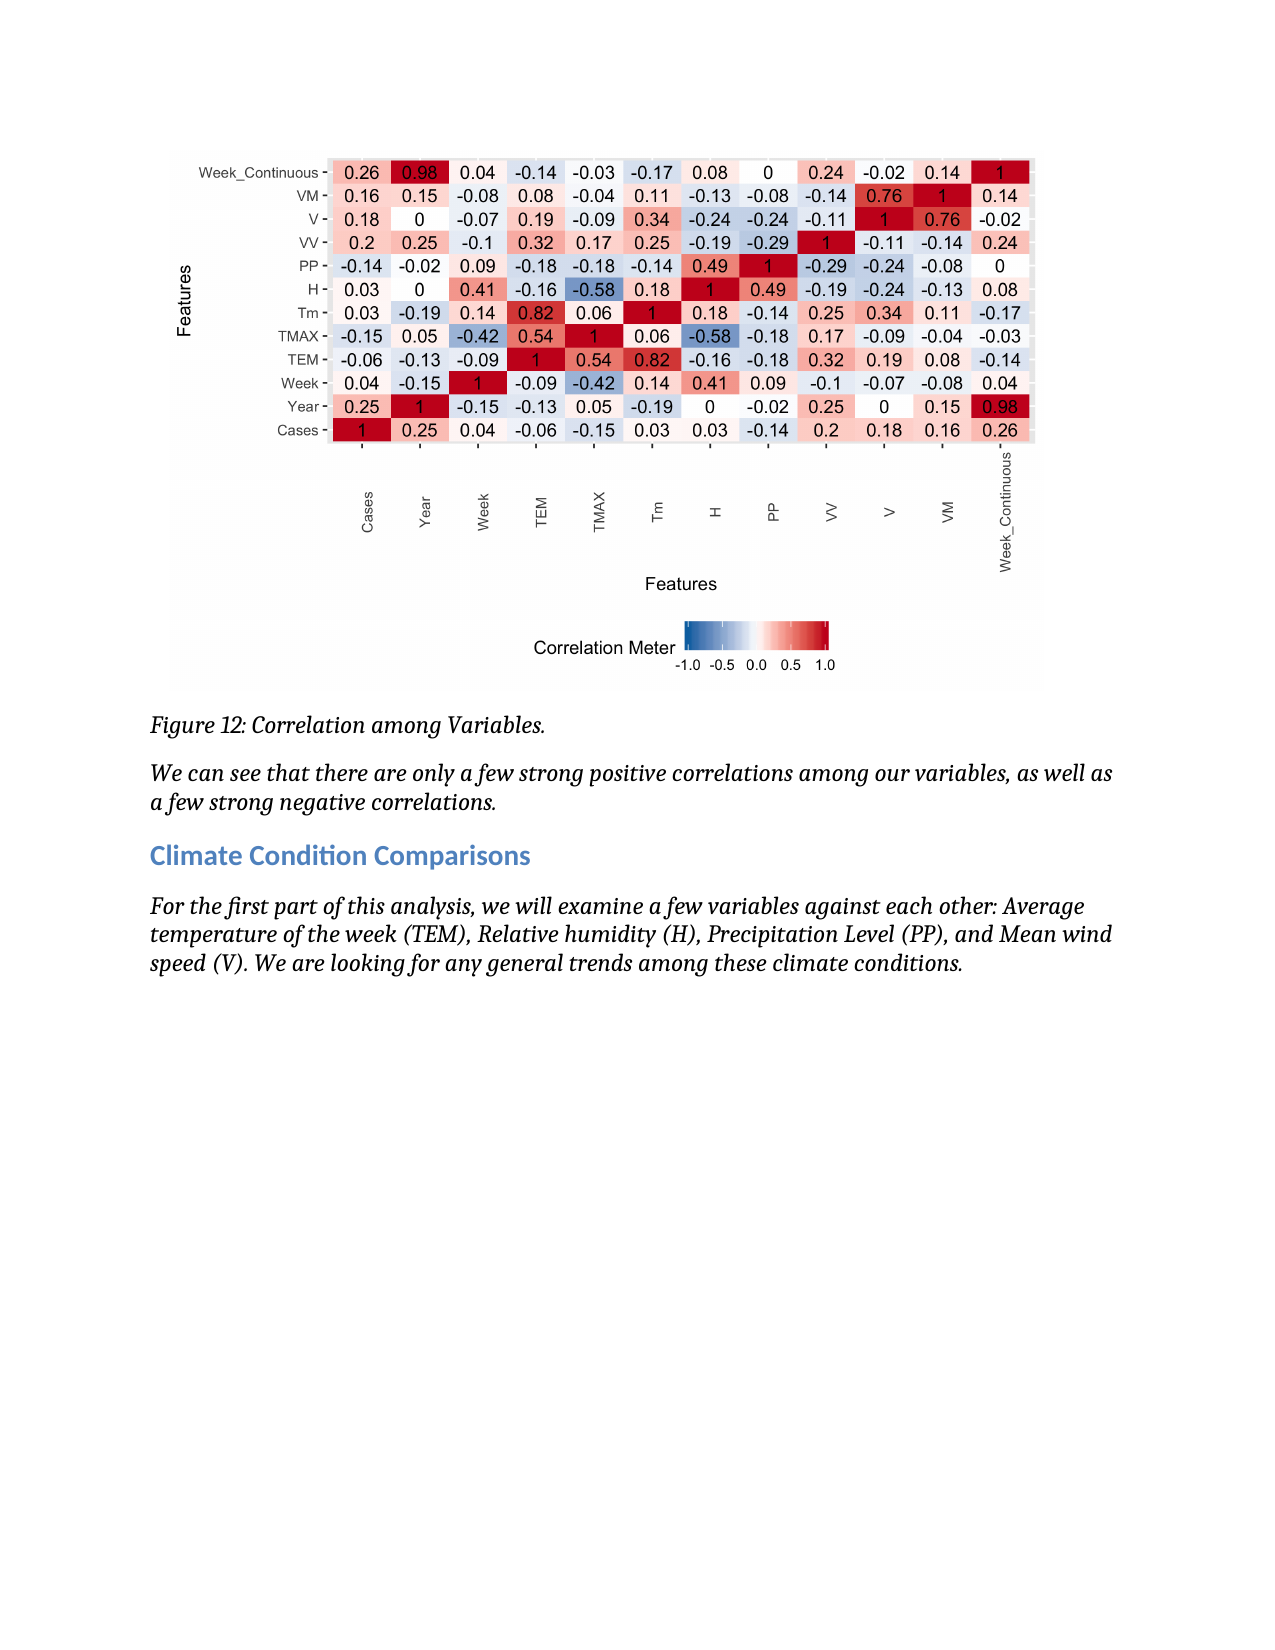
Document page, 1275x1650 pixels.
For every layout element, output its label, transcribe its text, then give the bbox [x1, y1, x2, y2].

text We can see that there are only a few strong positive correlations among our variables, as well as a few strong negative correlations. [150, 759, 1125, 816]
text Figure 12: Correlation among Variables. [150, 711, 1125, 740]
picture [168, 150, 1044, 691]
subtitle Climate Condition Comparisons [150, 837, 1125, 873]
text For the first part of this analysis, we will examine a few variables against each other: Average temperature of the week (TEM), Relative humidity (H), Precipitation Level (PP), and Mean wind speed (V). We are looking for any general trends among these climate conditions. [150, 892, 1125, 978]
